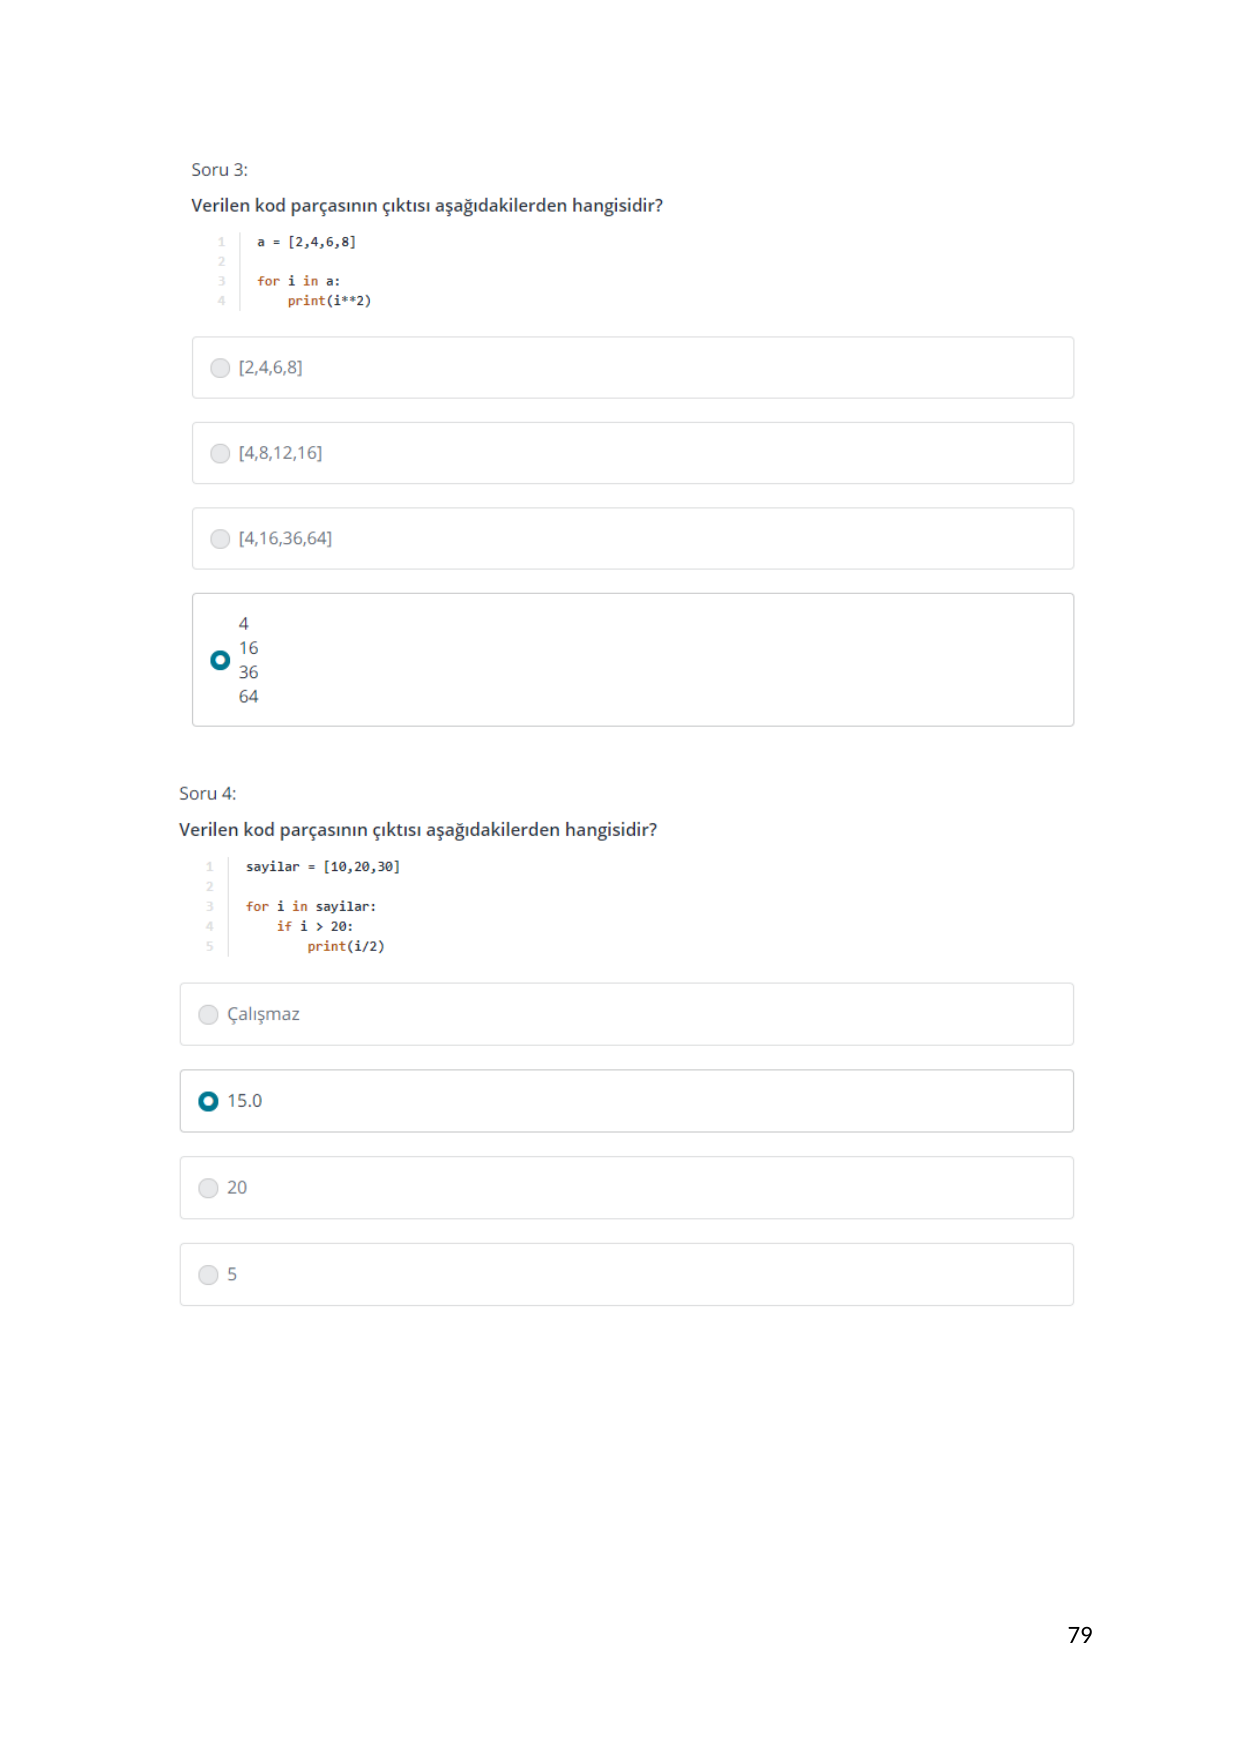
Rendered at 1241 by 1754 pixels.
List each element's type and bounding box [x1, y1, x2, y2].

picture [147, 147, 1093, 743]
picture [147, 762, 1093, 1332]
